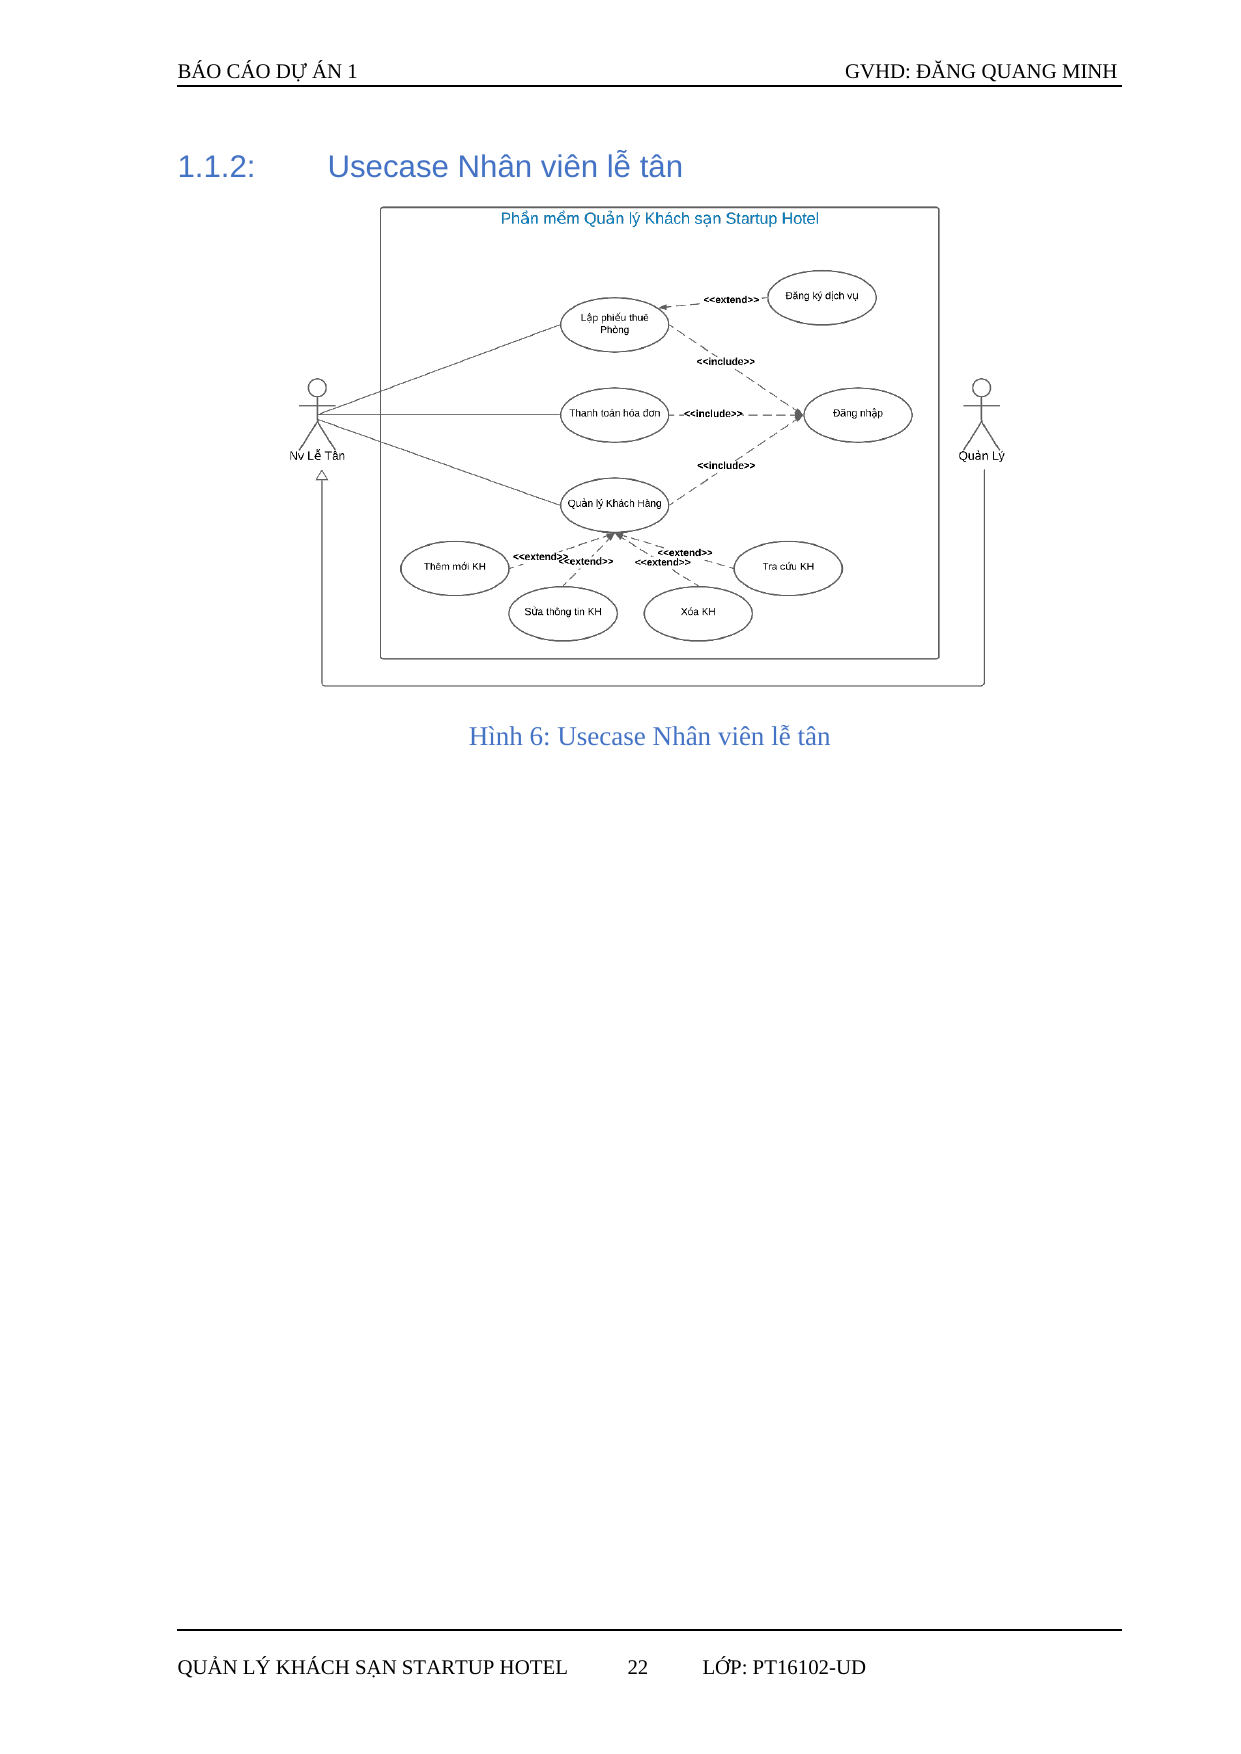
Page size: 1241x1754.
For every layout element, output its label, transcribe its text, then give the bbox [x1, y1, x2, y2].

text Hình 6: Usecase Nhân viên lễ tân [177, 720, 1122, 751]
picture [245, 190, 1054, 704]
subtitle Usecase Nhân viên lễ tân [177, 148, 1122, 184]
